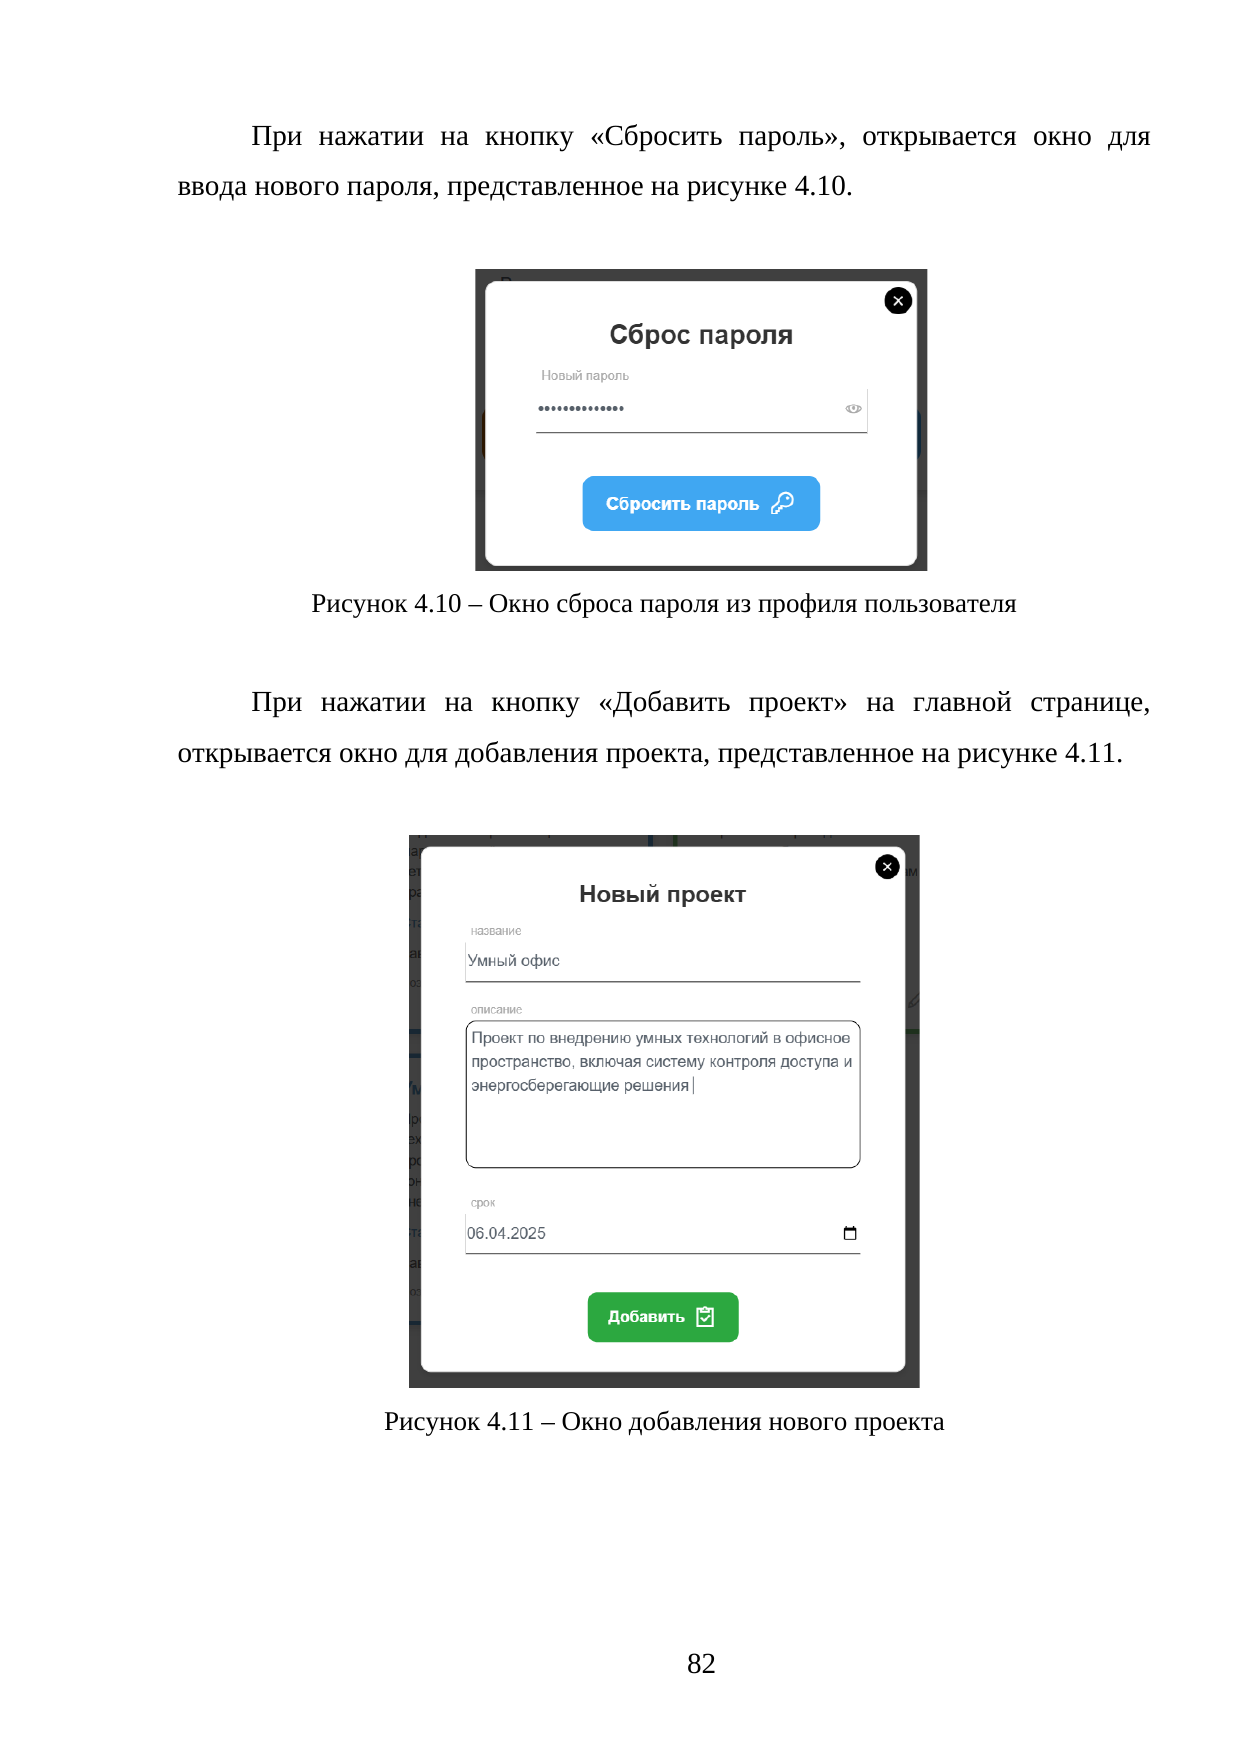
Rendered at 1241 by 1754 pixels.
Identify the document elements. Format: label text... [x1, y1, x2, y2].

picture [409, 835, 920, 1388]
text Рисунок 4.11 – Окно добавления нового проекта [177, 1405, 1152, 1436]
text При нажатии на кнопку «Сбросить пароль», открывается окно для ввода нового пароля, представленное на рисунке 4.10. [177, 118, 1152, 202]
text При нажатии на кнопку «Добавить проект» на главной странице, открывается окно для добавления проекта, представленное на рисунке 4.11. [177, 684, 1152, 768]
text Рисунок 4.10 – Окно сброса пароля из профиля пользователя [177, 588, 1152, 619]
picture [475, 269, 928, 571]
